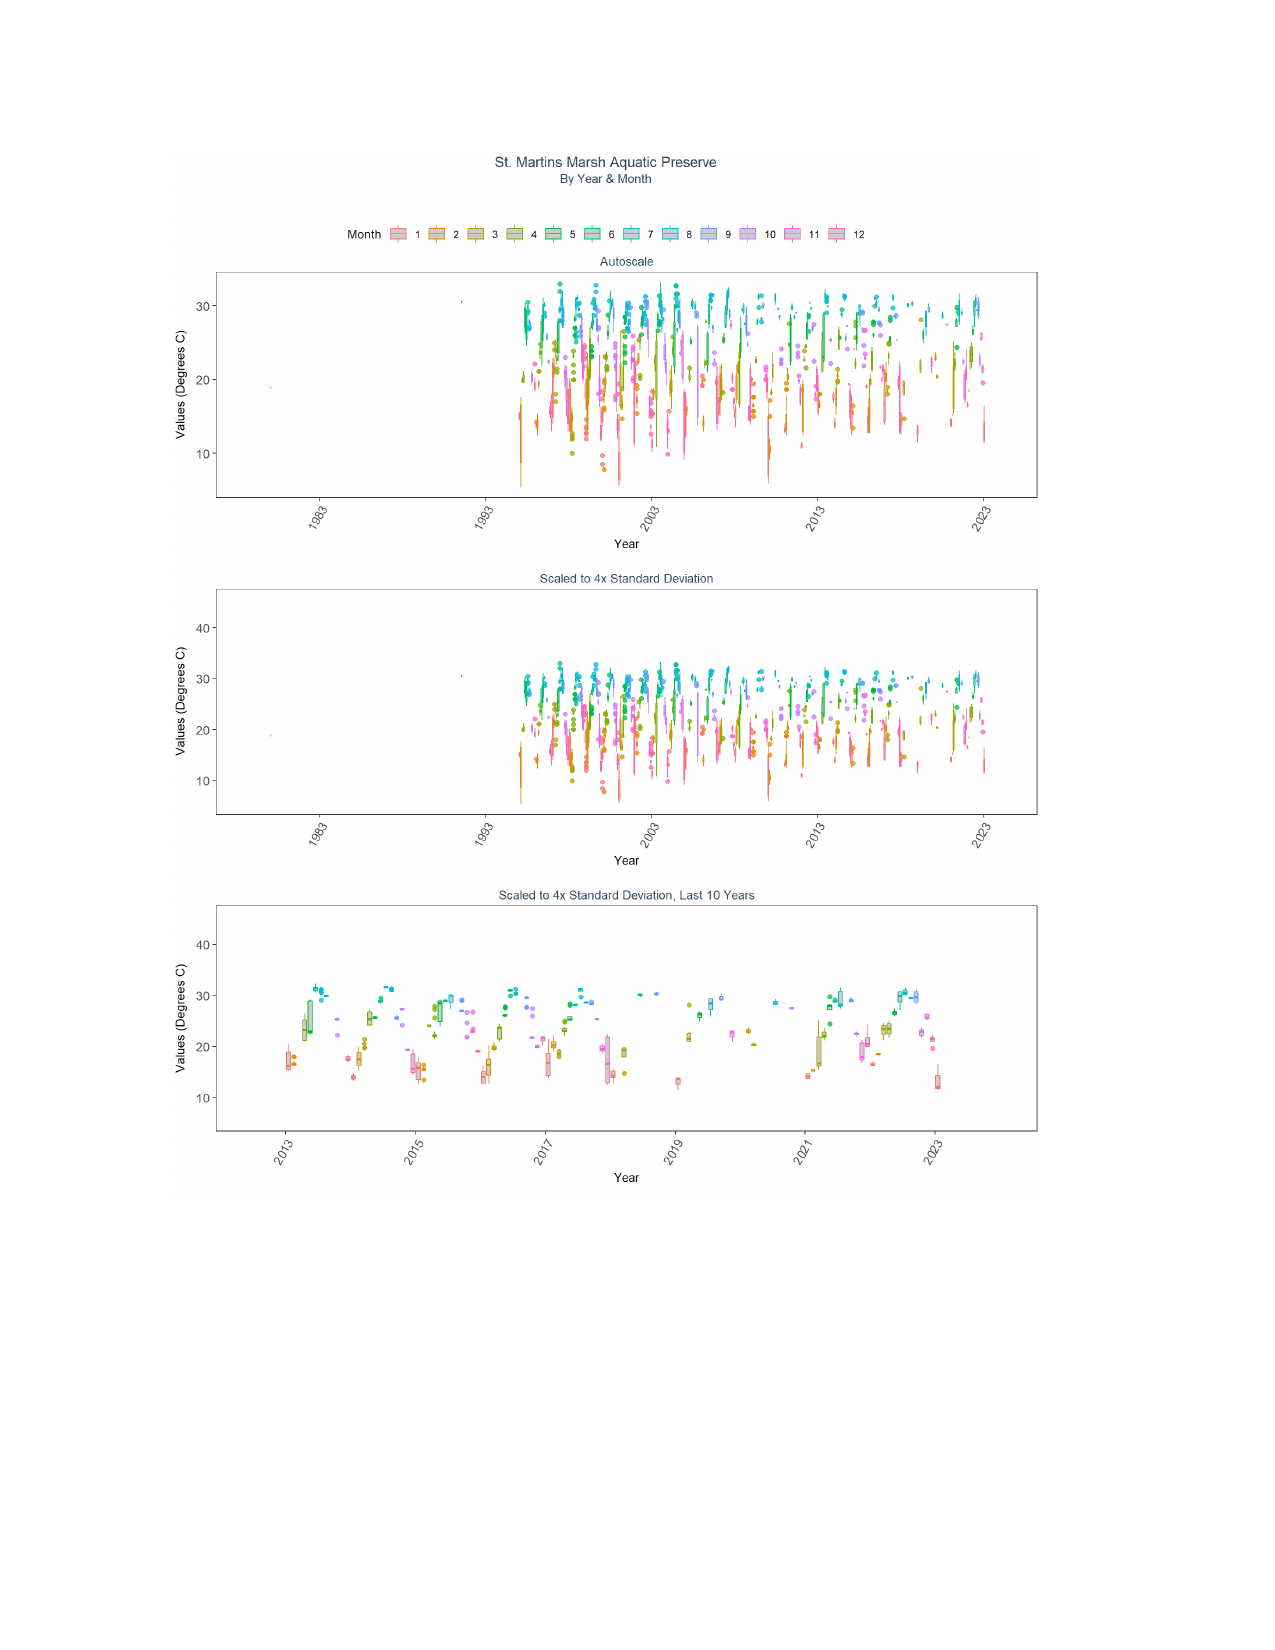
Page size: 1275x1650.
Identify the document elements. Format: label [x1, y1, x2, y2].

picture [168, 150, 1044, 1200]
